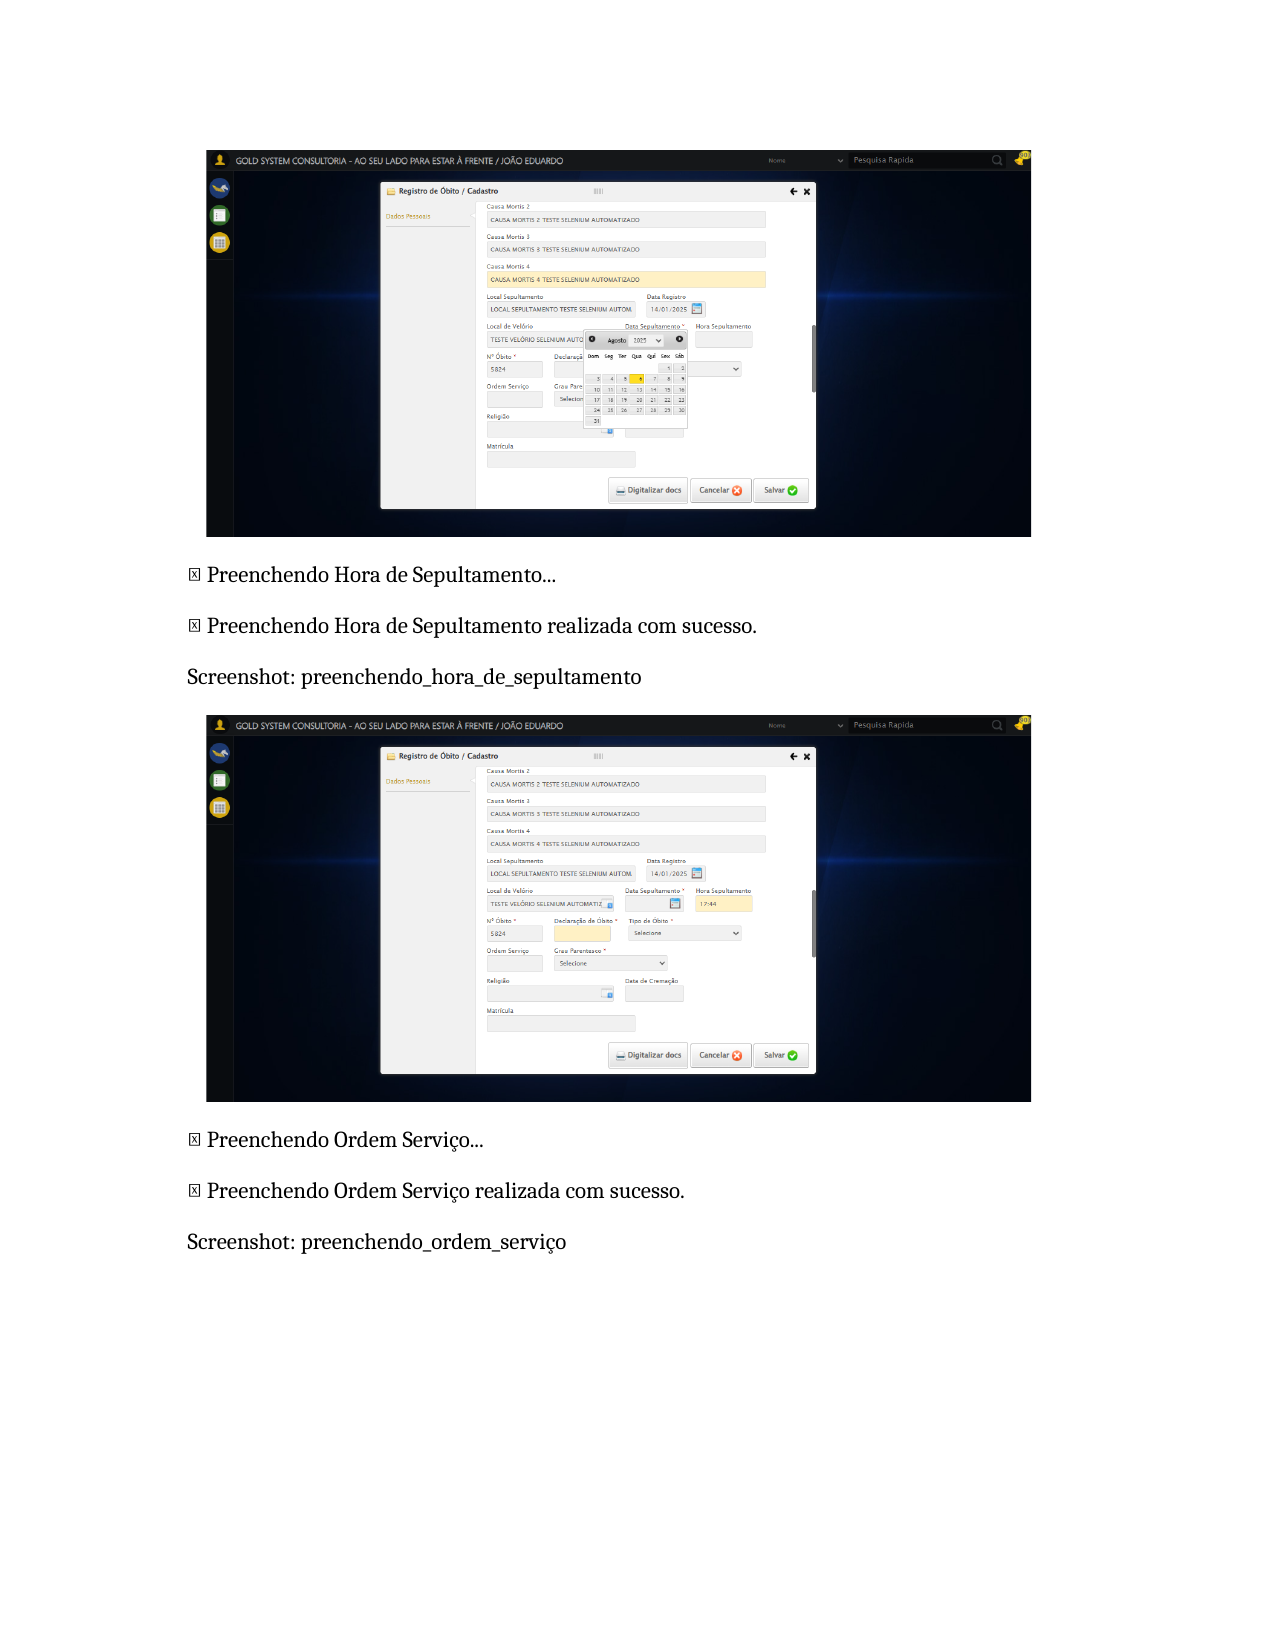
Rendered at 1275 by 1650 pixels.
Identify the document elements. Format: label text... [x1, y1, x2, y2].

picture [206, 150, 1032, 537]
text ✅ Preenchendo Hora de Sepultamento realizada com sucesso. [187, 613, 1087, 639]
text Screenshot: preenchendo_ordem_serviço [187, 1229, 1087, 1255]
text ✅ Preenchendo Ordem Serviço realizada com sucesso. [187, 1178, 1087, 1204]
text 🔄 Preenchendo Hora de Sepultamento... [187, 562, 1087, 588]
text Screenshot: preenchendo_hora_de_sepultamento [187, 664, 1087, 690]
picture [206, 715, 1032, 1102]
text 🔄 Preenchendo Ordem Serviço... [187, 1127, 1087, 1153]
